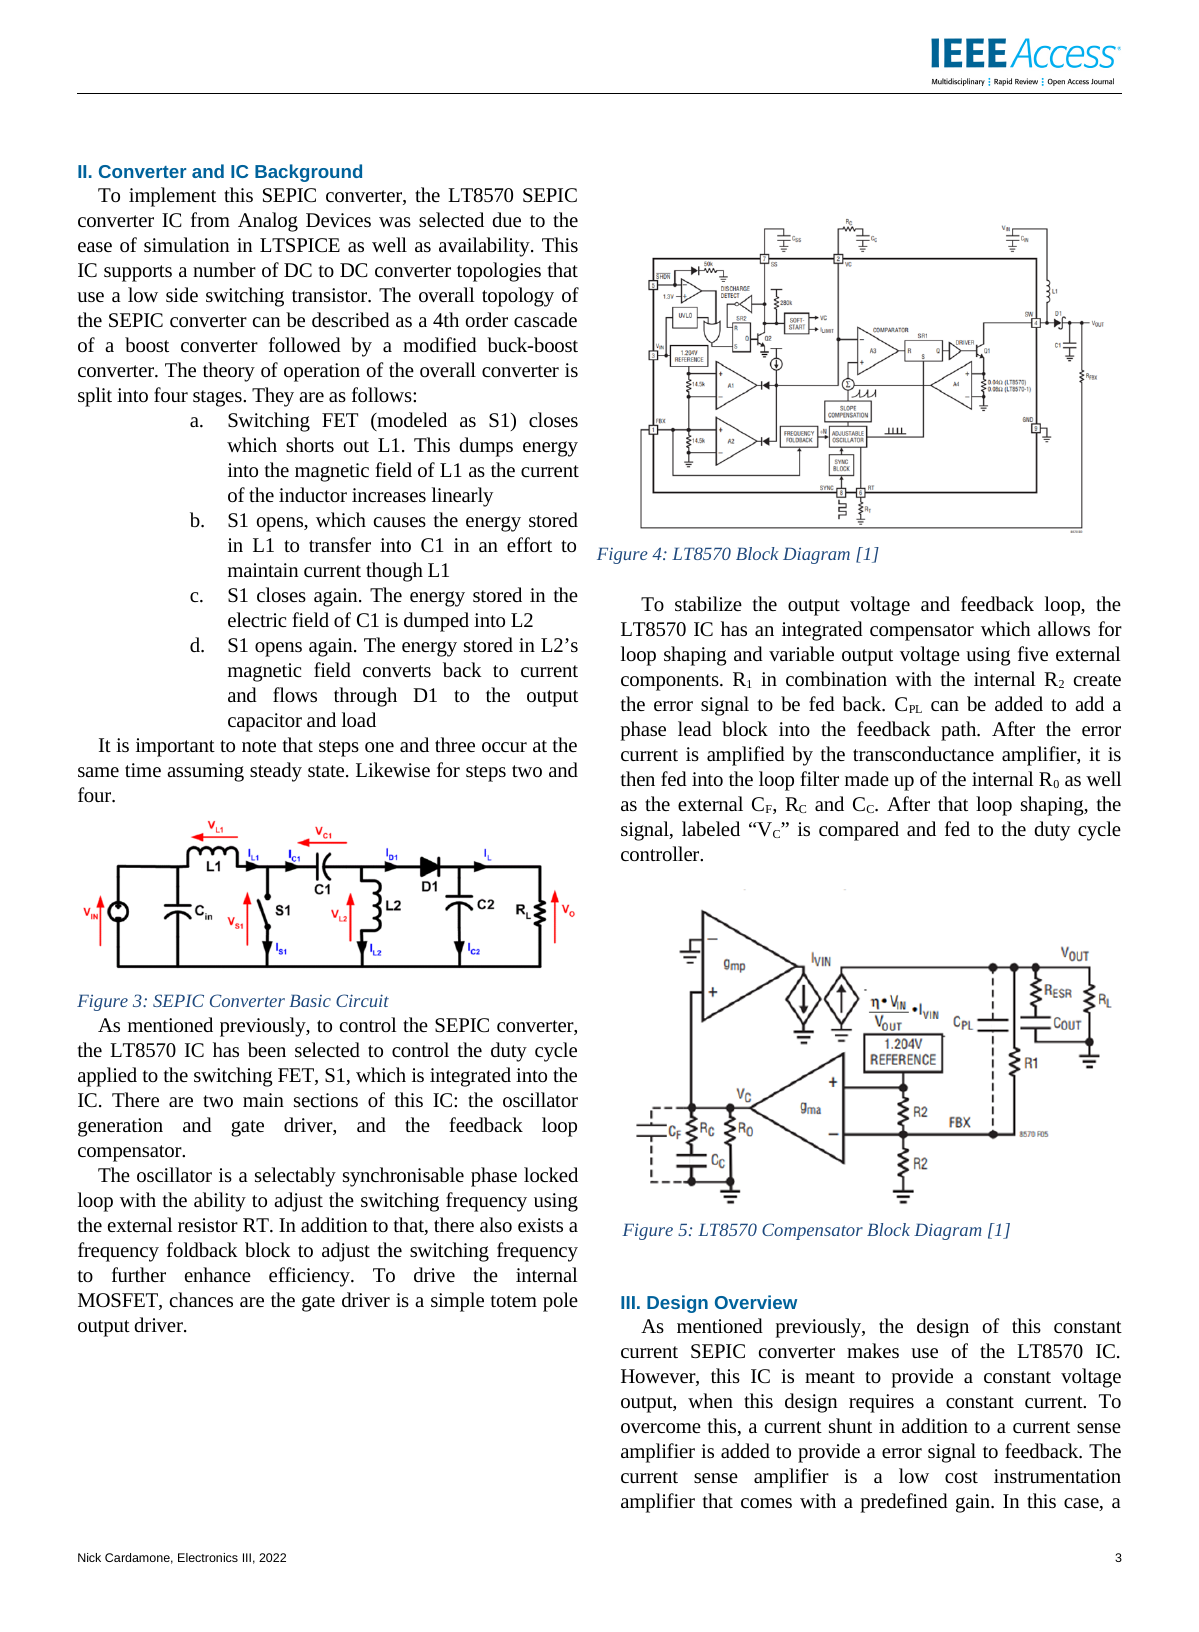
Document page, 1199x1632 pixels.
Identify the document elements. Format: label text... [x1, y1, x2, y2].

list S1 opens again. The energy stored in L2’s magnetic field converts back to current and flows through D1 to the output capacitor and load [189, 632, 578, 732]
list Design Overview [620, 1292, 1122, 1314]
picture [930, 37, 1122, 87]
text The oscillator is a selectably synchronisable phase locked loop with the ability to adjust the switching frequency using the external resistor RT. In addition to that, there also exists a frequency foldback block to adjust the switching frequency to further enhance efficiency. To drive the internal MOSFET, chances are the gate driver is a simple totem pole output driver. [77, 1163, 578, 1338]
picture [620, 210, 1127, 533]
list S1 closes again. The energy stored in the electric field of C1 is dumped into L2 [189, 582, 578, 632]
picture [622, 889, 1122, 1210]
list S1 opens, which causes the energy stored in L1 to transfer into C1 in an effort to maintain current though L1 [189, 507, 578, 582]
text As mentioned previously, to control the SEPIC converter, the LT8570 IC has been selected to control the duty cycle applied to the switching FET, S1, which is integrated into the IC. There are two main sections of this IC: the oscillator generation and gate driver, and the feedback loop compensator. [77, 982, 578, 1163]
picture [77, 817, 578, 981]
list Converter and IC Background [77, 160, 578, 182]
text To implement this SEPIC converter, the LT8570 SEPIC converter IC from Analog Devices was selected due to the ease of simulation in LTSPICE as well as availability. This IC supports a number of DC to DC converter topologies that use a low side switching transistor. The overall topology of the SEPIC converter can be described as a 4th order cascade of a boost converter followed by a modified buck-boost converter. The theory of operation of the overall converter is split into four stages. They are as follows: [77, 182, 578, 407]
text It is important to note that steps one and three occur at the same time assuming steady state. Likewise for steps two and four. [77, 732, 578, 807]
list Switching FET (modeled as S1) closes which shorts out L1. This dumps energy into the magnetic field of L1 as the current of the inductor increases linearly [189, 407, 578, 507]
text To stabilize the output voltage and feedback loop, the LT8570 IC has an integrated compensator which allows for loop shaping and variable output voltage using five external components. R1 in combination with the internal R2 create the error signal to be fed back. CPL can be added to add a phase lead block into the feedback path. After the error current is amplified by the transconductance amplifier, it is then fed into the loop filter made up of the internal R0 as well as the external CF, RC and CC. After that loop shaping, the signal, labeled “VC” is compared and fed to the duty cycle controller. [620, 591, 1122, 866]
